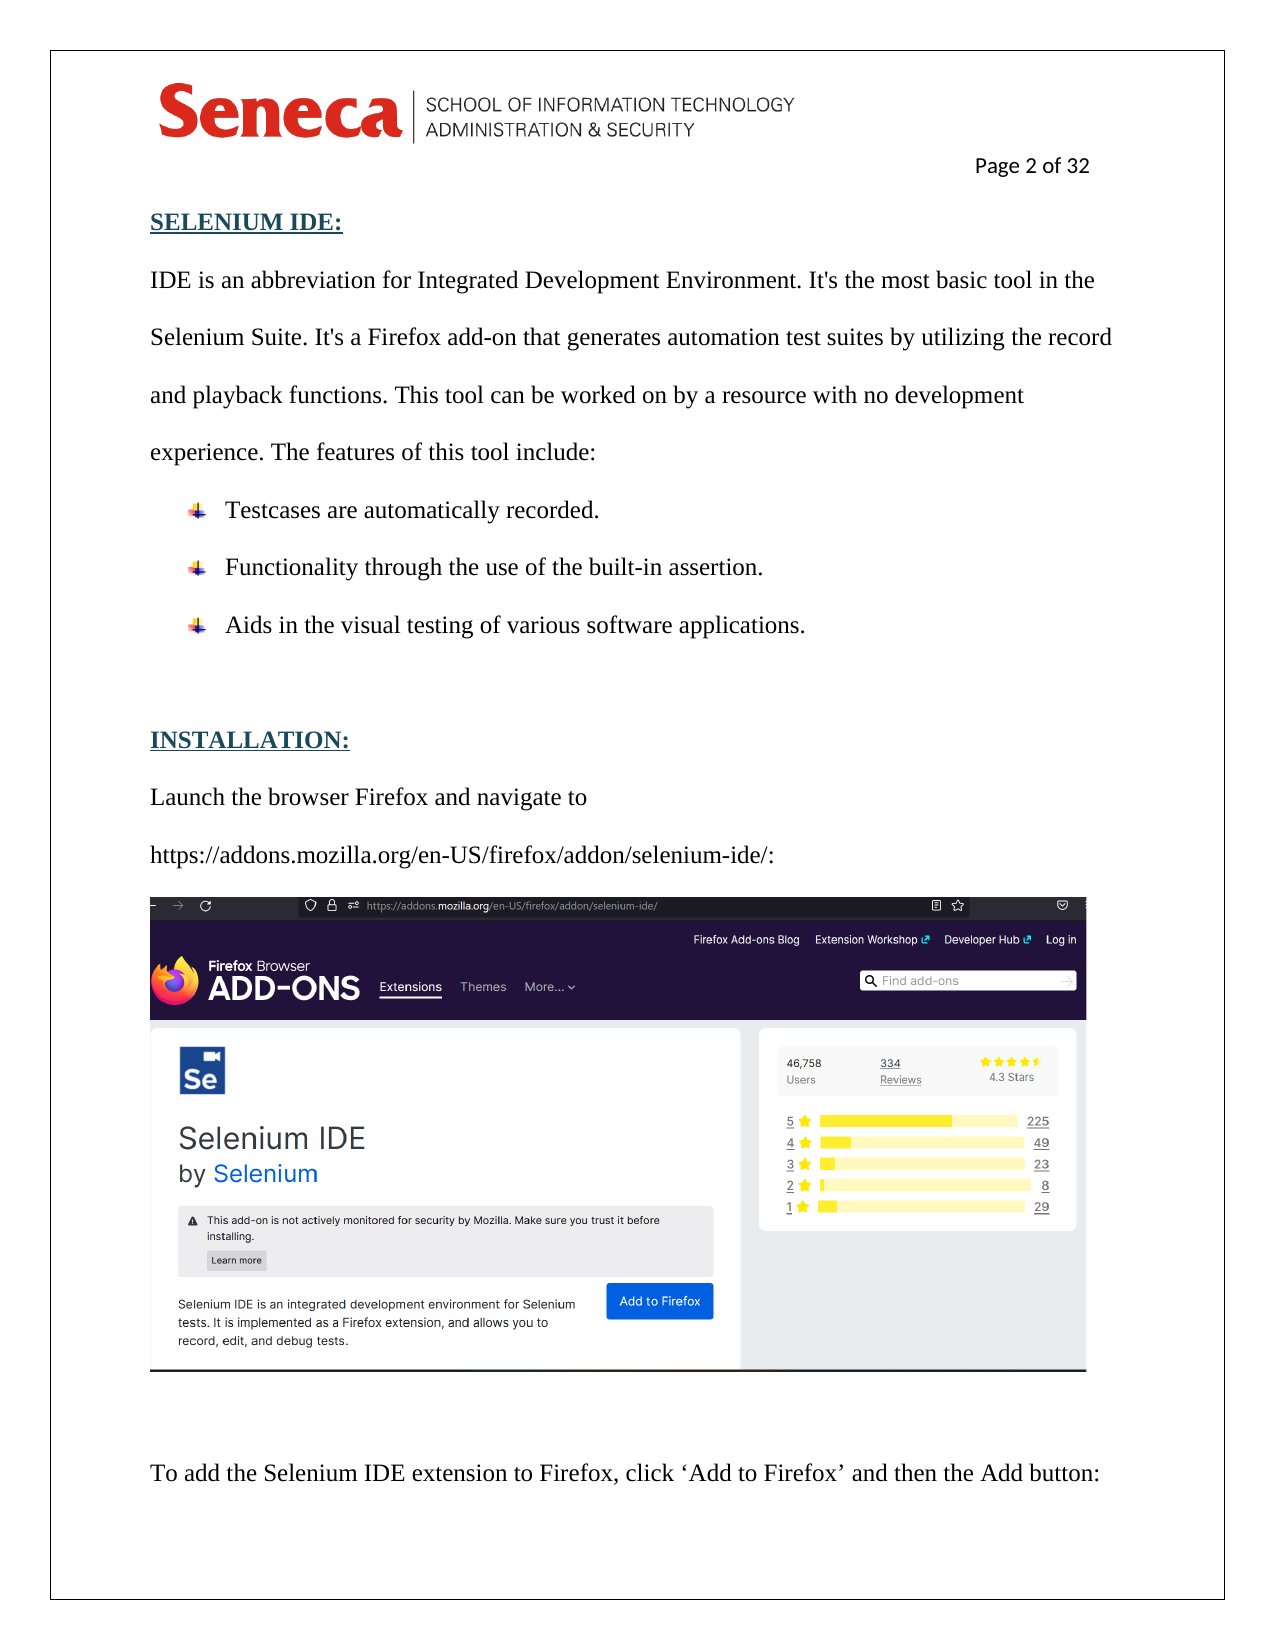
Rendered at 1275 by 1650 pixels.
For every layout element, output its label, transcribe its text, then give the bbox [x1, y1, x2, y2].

text INSTALLATION: [150, 725, 1125, 754]
list Aids in the visual testing of various software applications. [187, 610, 1125, 639]
picture [188, 616, 206, 634]
picture [150, 73, 863, 152]
text To add the Selenium IDE extension to Firefox, click ‘Add to Firefox’ and then the Add button: [150, 1458, 1125, 1486]
picture [188, 501, 206, 519]
picture [150, 897, 1087, 1372]
text SELENIUM IDE: [150, 207, 1125, 236]
text IDE is an abbreviation for Integrated Development Environment. It's the most basic tool in the Selenium Suite. It's a Firefox add-on that generates automation test suites by utilizing the record and playback functions. This tool can be worked on by a resource with no development experience. The features of this tool include: [150, 265, 1125, 466]
picture [188, 559, 206, 576]
list Testcases are automatically recorded. [187, 495, 1125, 524]
list Functionality through the use of the built-in assertion. [187, 552, 1125, 581]
